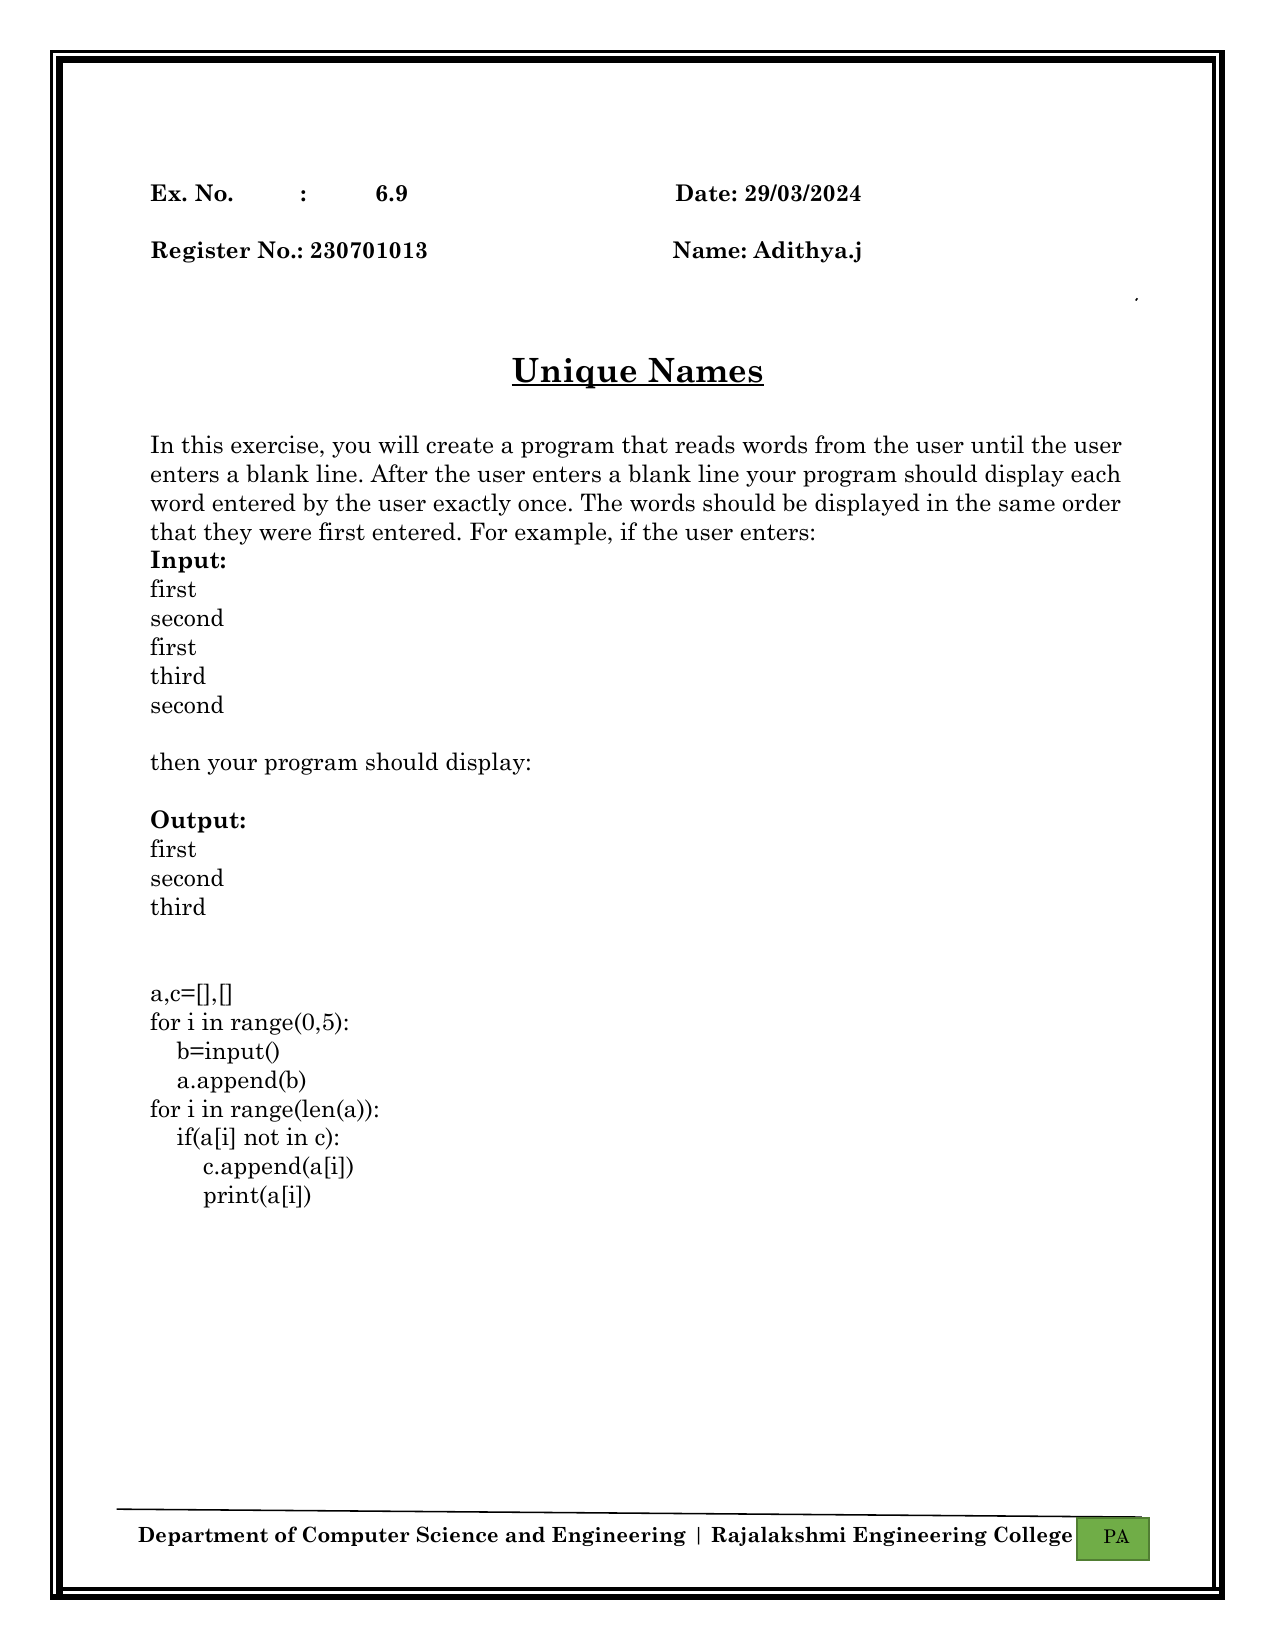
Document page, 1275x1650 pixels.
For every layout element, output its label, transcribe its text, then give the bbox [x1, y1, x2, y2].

text for i in range(len(a)): [150, 1093, 1125, 1122]
text second [150, 862, 1125, 891]
text Register No.: 230701013 Name: Adithya.j [150, 236, 1125, 263]
text a,c=[],[] [150, 978, 1125, 1007]
text second [150, 689, 1125, 718]
text Input: [150, 545, 1125, 574]
text first [150, 574, 1125, 603]
text third [150, 891, 1125, 920]
text for i in range(0,5): [150, 1007, 1125, 1036]
text second [150, 603, 1125, 632]
text In this exercise, you will create a program that reads words from the user until the user enters a blank line. After the user enters a blank line your program should display each word entered by the user exactly once. The words should be displayed in the same order that they were first entered. For example, if the user enters: [150, 430, 1125, 545]
text then your program should display: [150, 747, 1125, 776]
text if(a[i] not in c): [150, 1122, 1125, 1151]
text Unique Names [150, 349, 1125, 389]
text first [150, 834, 1125, 862]
text Output: [150, 805, 1125, 834]
text print(a[i]) [150, 1180, 1125, 1209]
text Ex. No. : 6.9 Date: 29/03/2024 [150, 179, 1125, 207]
text c.append(a[i]) [150, 1151, 1125, 1180]
text a.append(b) [150, 1064, 1125, 1093]
text third [150, 661, 1125, 689]
text first [150, 632, 1125, 661]
text b=input() [150, 1036, 1125, 1064]
